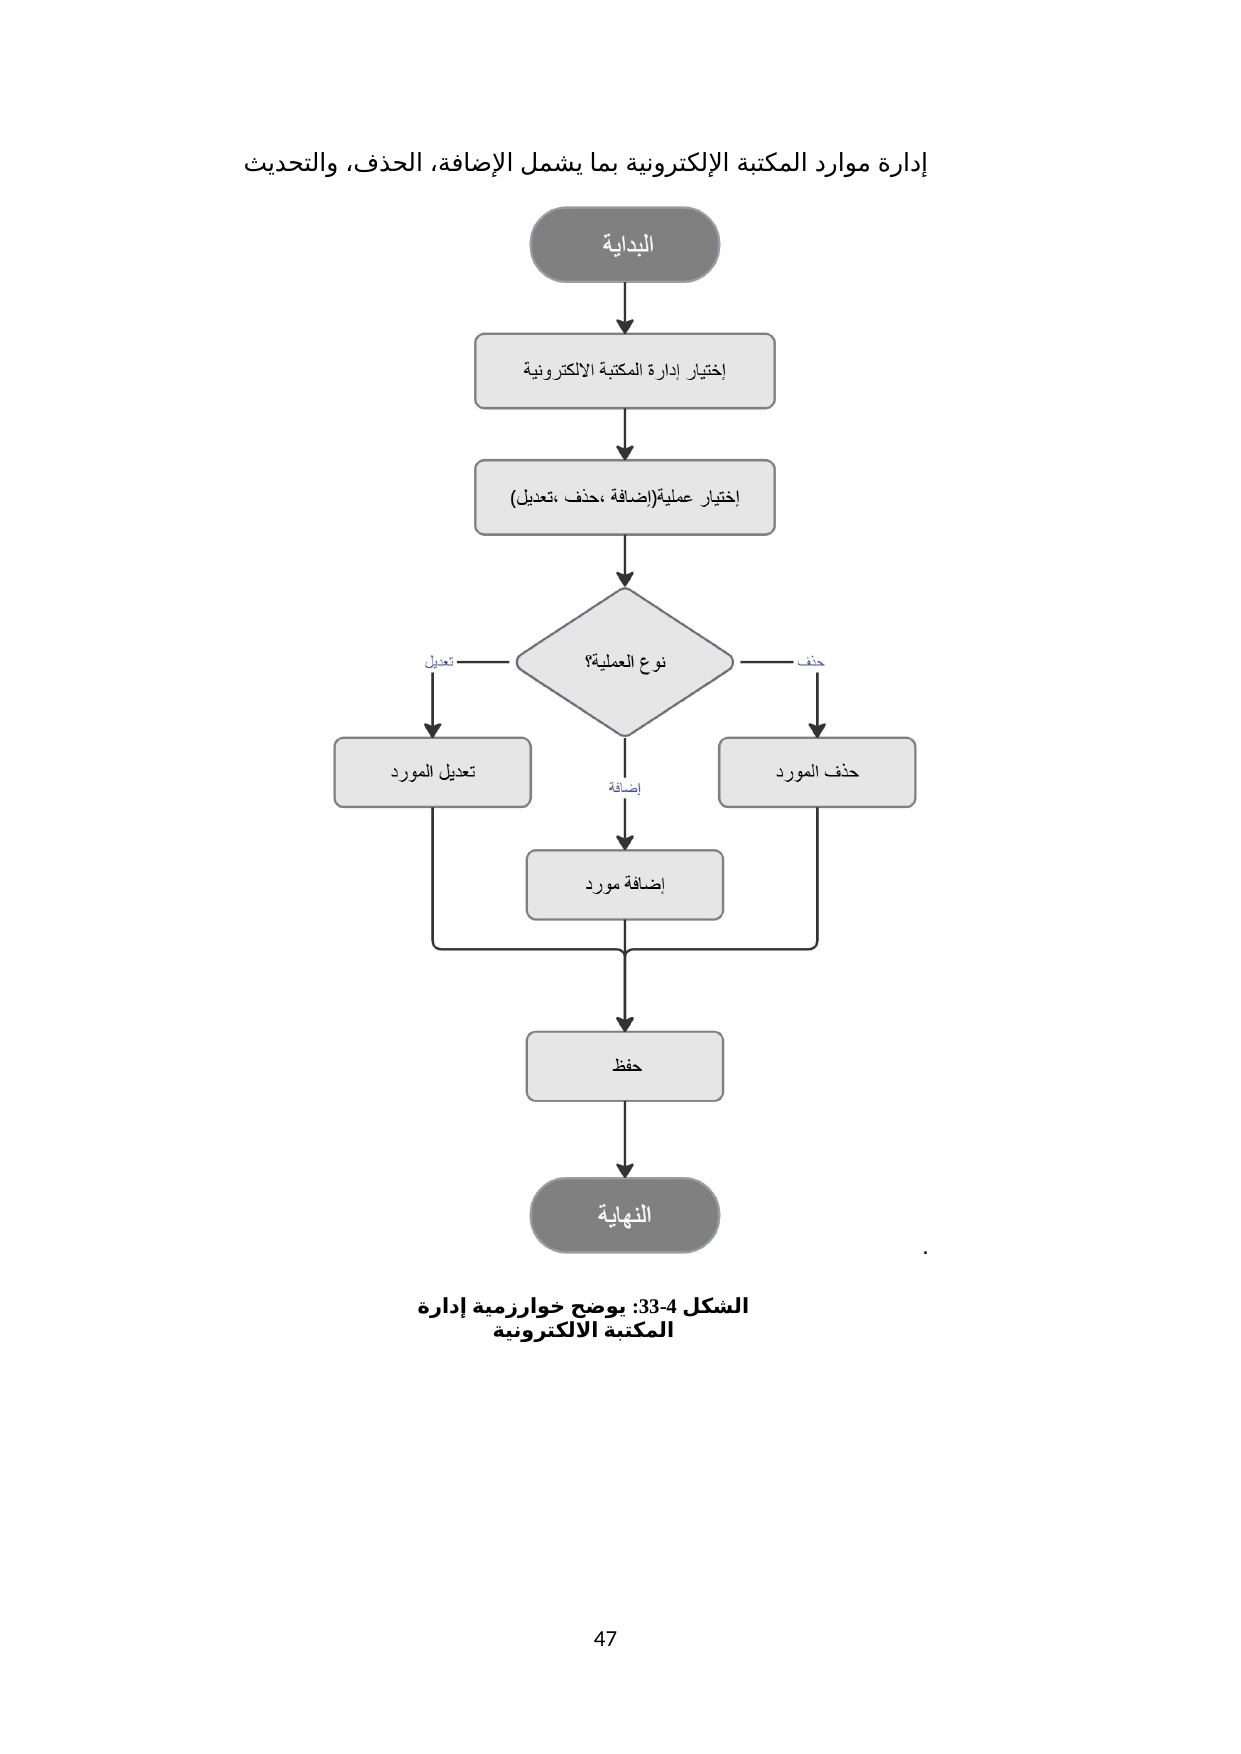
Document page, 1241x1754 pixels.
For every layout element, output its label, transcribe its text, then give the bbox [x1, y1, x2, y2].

picture [328, 203, 922, 1255]
text إدارة موارد المكتبة الإلكترونية بما يشمل الإضافة، الحذف، والتحديث [148, 148, 958, 176]
